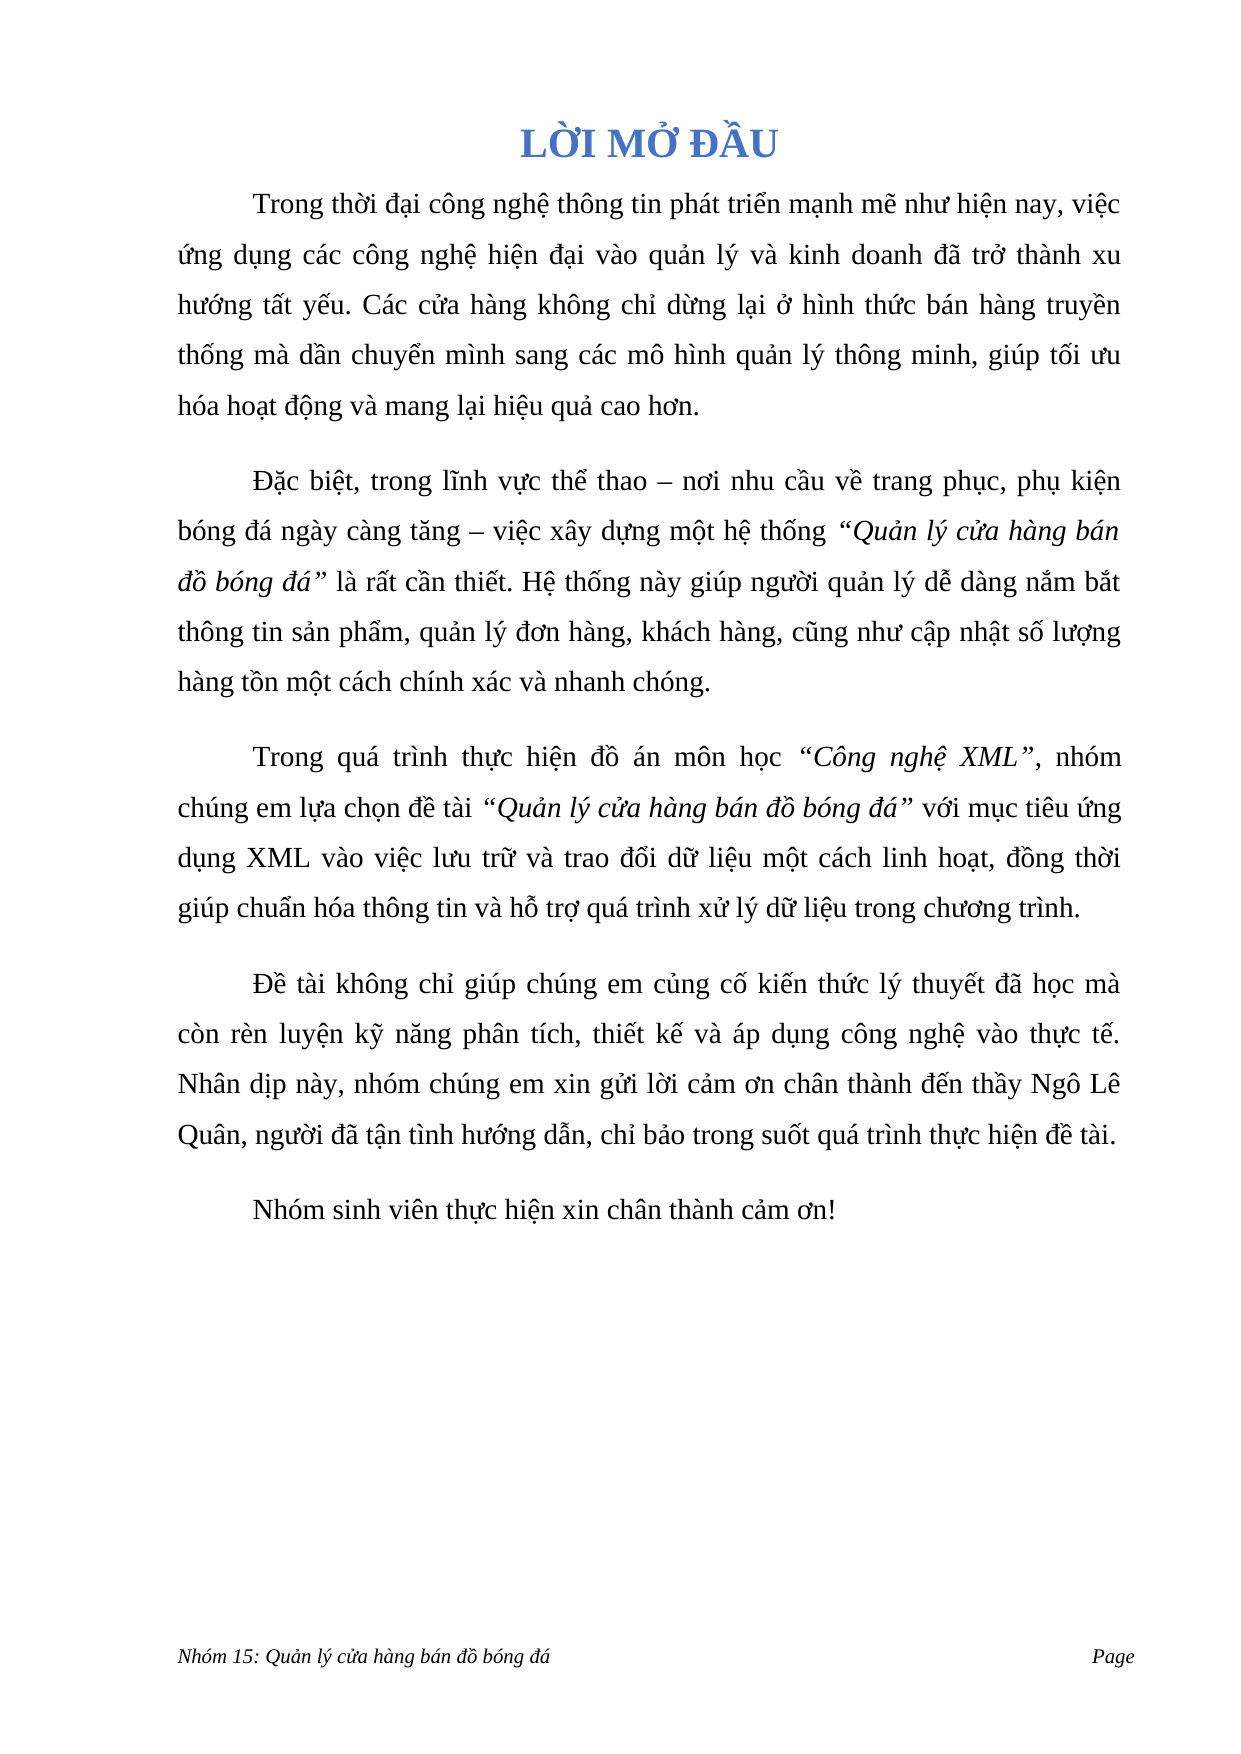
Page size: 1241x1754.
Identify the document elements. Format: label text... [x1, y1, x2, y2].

text Đề tài không chỉ giúp chúng em củng cố kiến thức lý thuyết đã học mà còn rèn luyện kỹ năng phân tích, thiết kế và áp dụng công nghệ vào thực tế. Nhân dịp này, nhóm chúng em xin gửi lời cảm ơn chân thành đến thầy Ngô Lê Quân, người đã tận tình hướng dẫn, chỉ bảo trong suốt quá trình thực hiện đề tài. [177, 966, 1122, 1150]
text Trong quá trình thực hiện đồ án môn học “Công nghệ XML”, nhóm chúng em lựa chọn đề tài “Quản lý cửa hàng bán đồ bóng đá” với mục tiêu ứng dụng XML vào việc lưu trữ và trao đổi dữ liệu một cách linh hoạt, đồng thời giúp chuẩn hóa thông tin và hỗ trợ quá trình xử lý dữ liệu trong chương trình. [177, 739, 1122, 924]
text Nhóm sinh viên thực hiện xin chân thành cảm ơn! [177, 1192, 1122, 1226]
text LỜI MỞ ĐẦU [177, 118, 1122, 166]
text Đặc biệt, trong lĩnh vực thể thao – nơi nhu cầu về trang phục, phụ kiện bóng đá ngày càng tăng – việc xây dựng một hệ thống “Quản lý cửa hàng bán đồ bóng đá” là rất cần thiết. Hệ thống này giúp người quản lý dễ dàng nắm bắt thông tin sản phẩm, quản lý đơn hàng, khách hàng, cũng như cập nhật số lượng hàng tồn một cách chính xác và nhanh chóng. [177, 463, 1122, 698]
text Trong thời đại công nghệ thông tin phát triển mạnh mẽ như hiện nay, việc ứng dụng các công nghệ hiện đại vào quản lý và kinh doanh đã trở thành xu hướng tất yếu. Các cửa hàng không chỉ dừng lại ở hình thức bán hàng truyền thống mà dần chuyển mình sang các mô hình quản lý thông minh, giúp tối ưu hóa hoạt động và mang lại hiệu quả cao hơn. [177, 186, 1122, 421]
